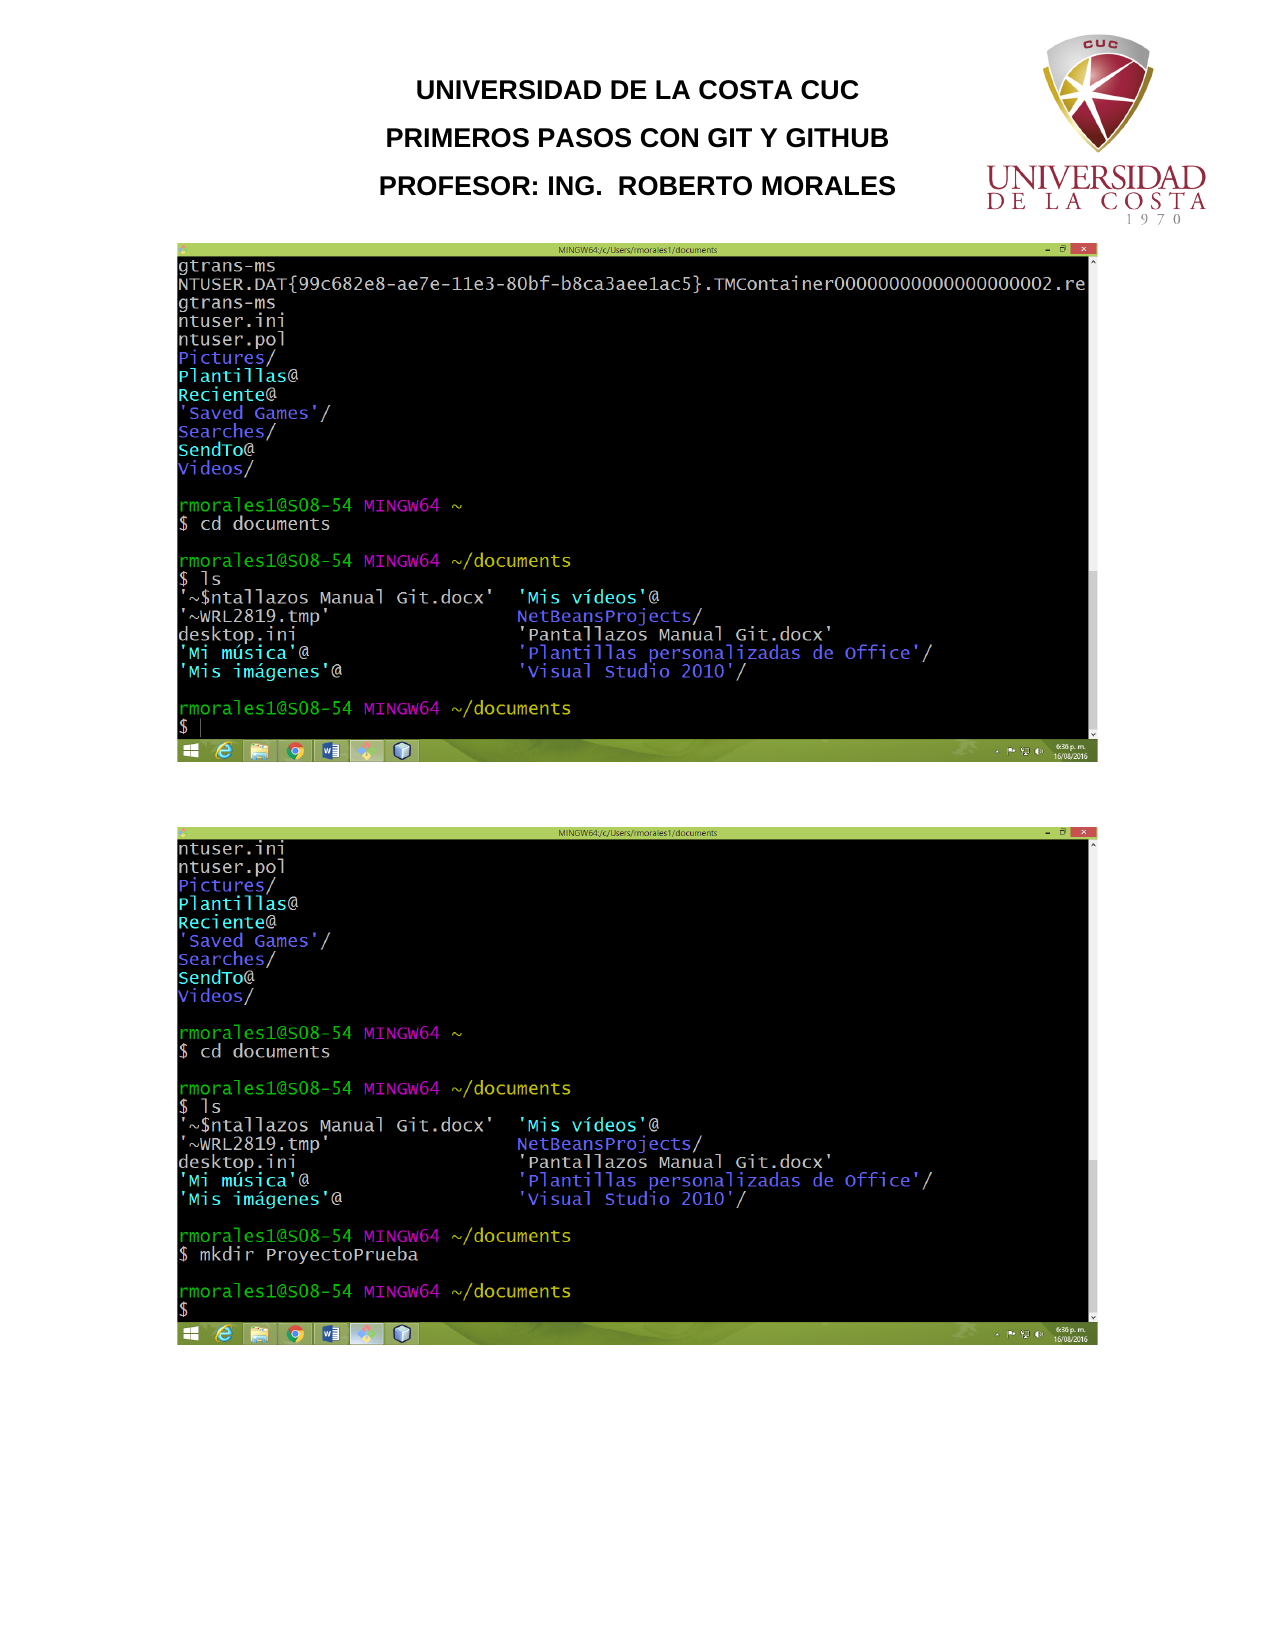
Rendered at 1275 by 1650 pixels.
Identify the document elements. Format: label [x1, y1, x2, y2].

picture [177, 827, 1098, 1345]
picture [177, 243, 1098, 762]
picture [983, 16, 1209, 242]
